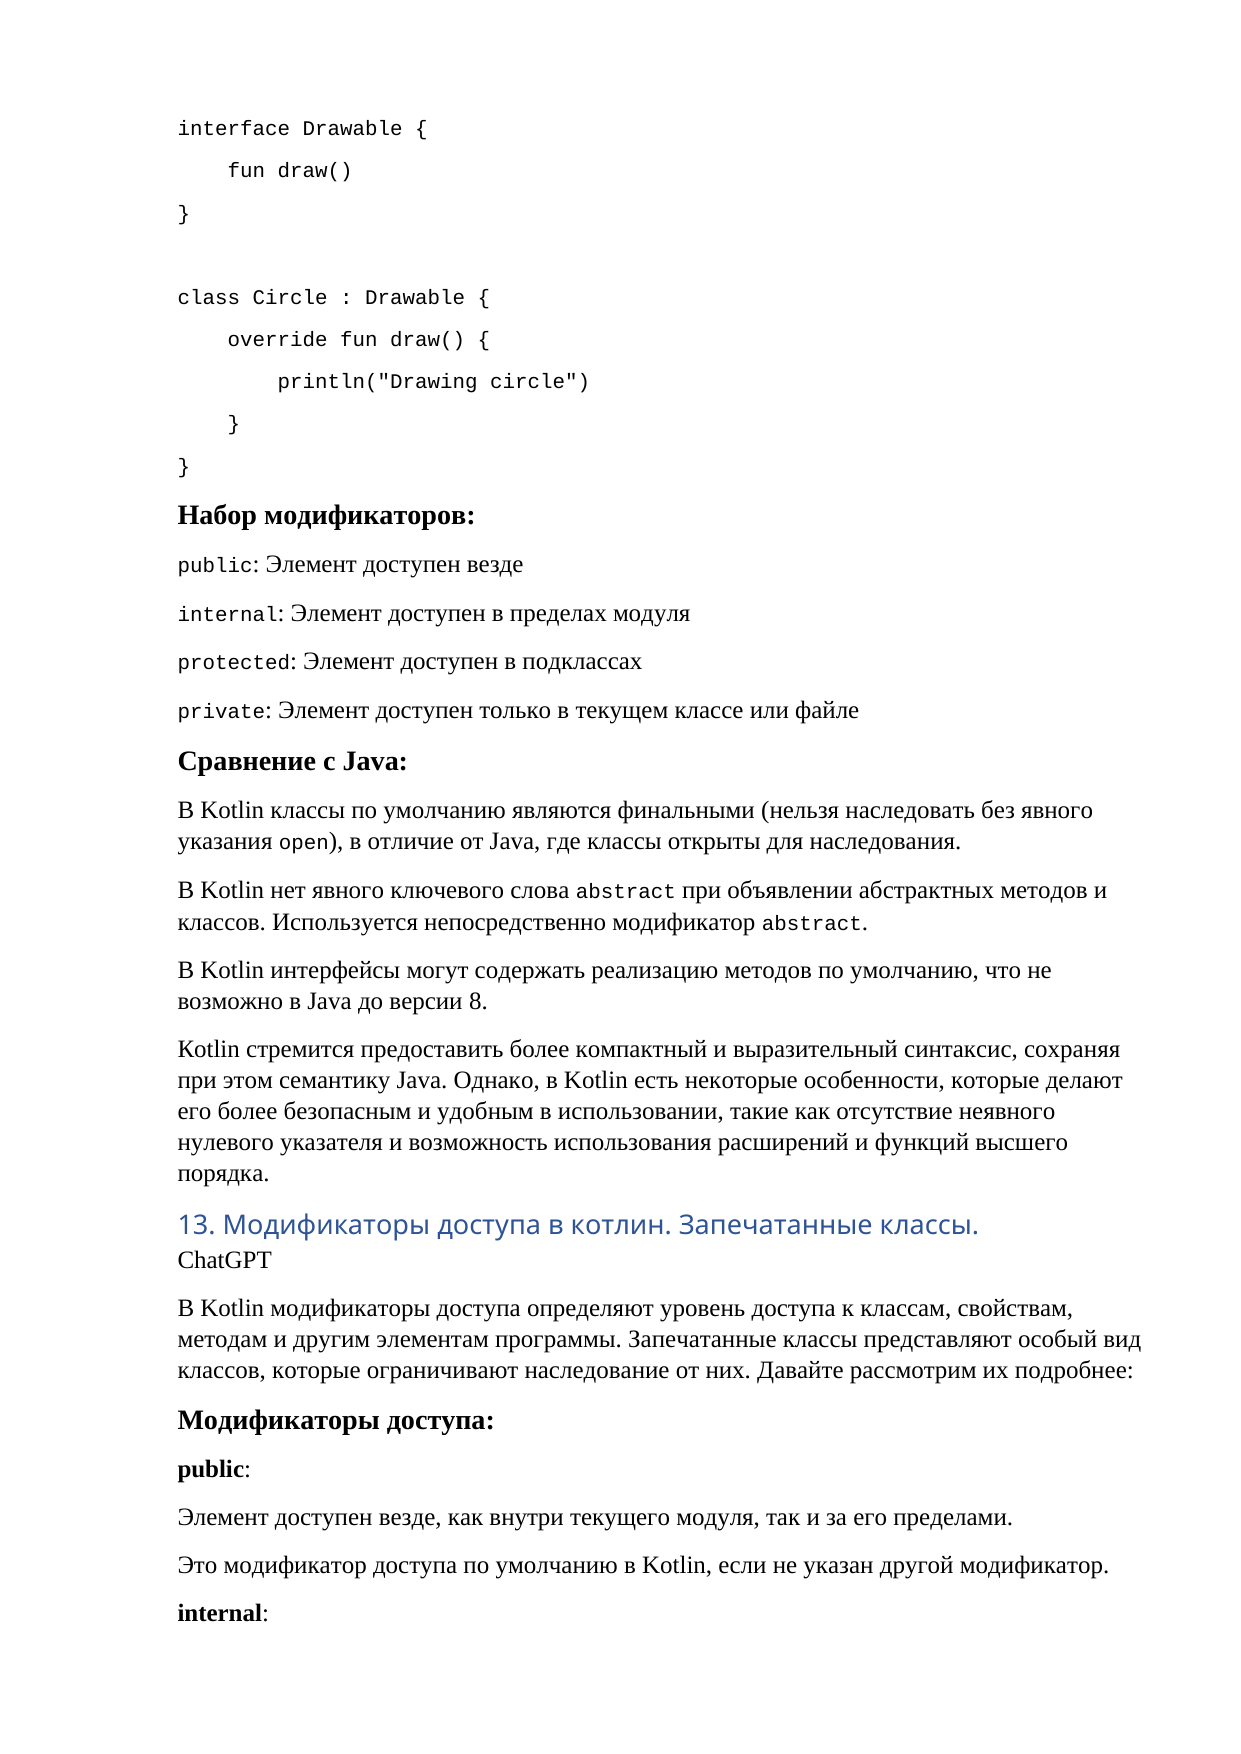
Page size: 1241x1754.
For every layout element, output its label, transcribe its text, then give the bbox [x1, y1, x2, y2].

text } [177, 456, 1152, 479]
text println("Drawing circle") [177, 371, 1152, 395]
text private: Элемент доступен только в текущем классе или файле [177, 695, 1152, 724]
text Модификаторы доступа: [177, 1403, 1152, 1435]
text Элемент доступен везде, как внутри текущего модуля, так и за его пределами. [177, 1502, 1152, 1531]
subtitle 13. Модификаторы доступа в котлин. Запечатанные классы. [177, 1206, 1152, 1243]
text internal: Элемент доступен в пределах модуля [177, 598, 1152, 627]
text override fun draw() { [177, 329, 1152, 353]
text } [177, 413, 1152, 437]
text Сравнение с Java: [177, 743, 1152, 776]
text В Kotlin интерфейсы могут содержать реализацию методов по умолчанию, что не возможно в Java до версии 8. [177, 955, 1152, 1015]
text } [177, 202, 1152, 226]
text public: Элемент доступен везде [177, 549, 1152, 579]
text protected: Элемент доступен в подклассах [177, 646, 1152, 676]
text В Kotlin классы по умолчанию являются финальными (нельзя наследовать без явного указания open), в отличие от Java, где классы открыты для наследования. [177, 795, 1152, 856]
text Набор модификаторов: [177, 498, 1152, 530]
text Кotlin стремится предоставить более компактный и выразительный синтаксис, сохраняя при этом семантику Java. Однако, в Kotlin есть некоторые особенности, которые делают его более безопасным и удобным в использовании, такие как отсутствие неявного нулевого указателя и возможность использования расширений и функций высшего порядка. [177, 1034, 1152, 1187]
text fun draw() [177, 160, 1152, 184]
text В Kotlin нет явного ключевого слова abstract при объявлении абстрактных методов и классов. Используется непосредственно модификатор abstract. [177, 875, 1152, 936]
text public: [177, 1454, 1152, 1483]
text В Kotlin модификаторы доступа определяют уровень доступа к классам, свойствам, методам и другим элементам программы. Запечатанные классы представляют особый вид классов, которые ограничивают наследование от них. Давайте рассмотрим их подробнее: [177, 1293, 1152, 1384]
text internal: [177, 1598, 1152, 1626]
text class Circle : Drawable { [177, 287, 1152, 311]
text ChatGPT [177, 1246, 1152, 1274]
text interface Drawable { [177, 118, 1152, 142]
text Это модификатор доступа по умолчанию в Kotlin, если не указан другой модификатор. [177, 1550, 1152, 1579]
